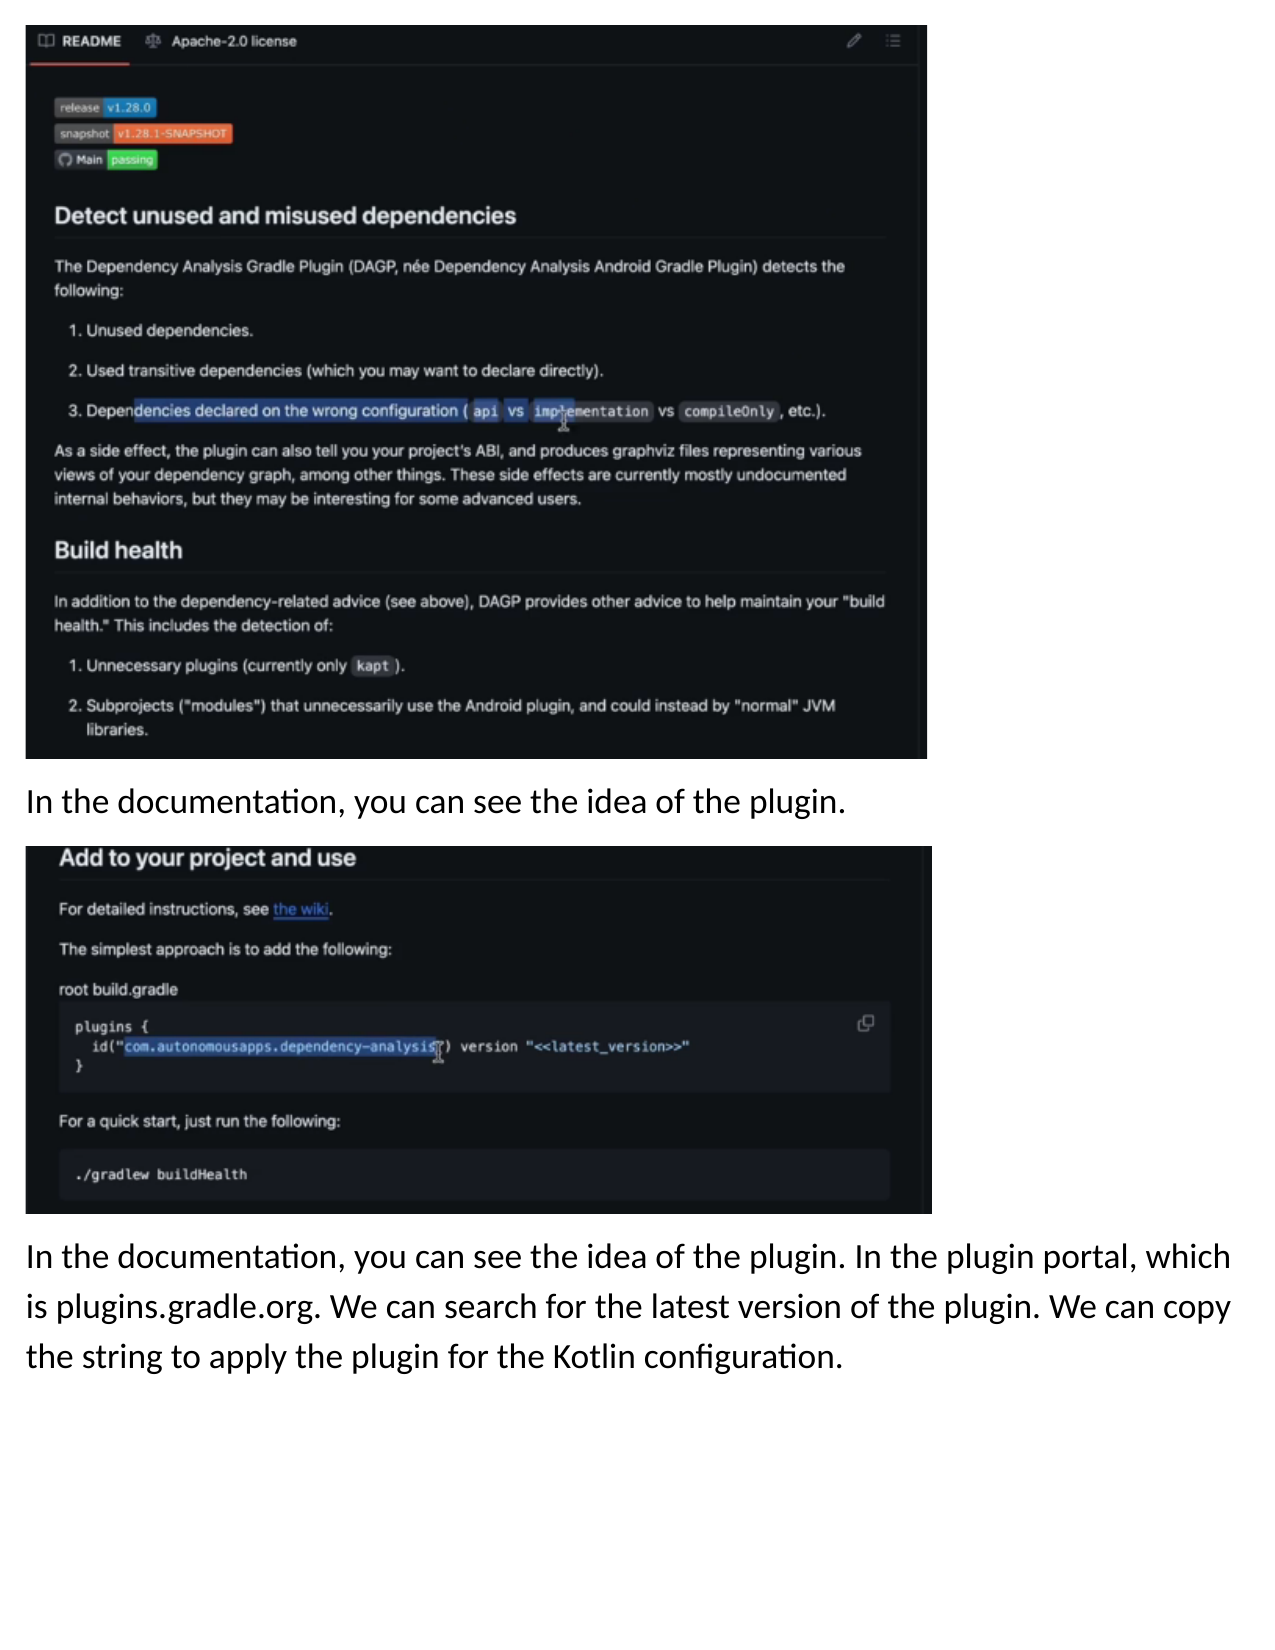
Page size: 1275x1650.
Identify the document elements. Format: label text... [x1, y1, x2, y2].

text In the documentation, you can see the idea of the plugin. In the plugin portal, which is plugins.gradle.org. We can search for the latest version of the plugin. We can copy the string to apply the plugin for the Kotlin configuration. [26, 1234, 1249, 1377]
text In the documentation, you can see the idea of the plugin. [26, 779, 1249, 823]
picture [25, 846, 932, 1214]
picture [25, 25, 928, 759]
